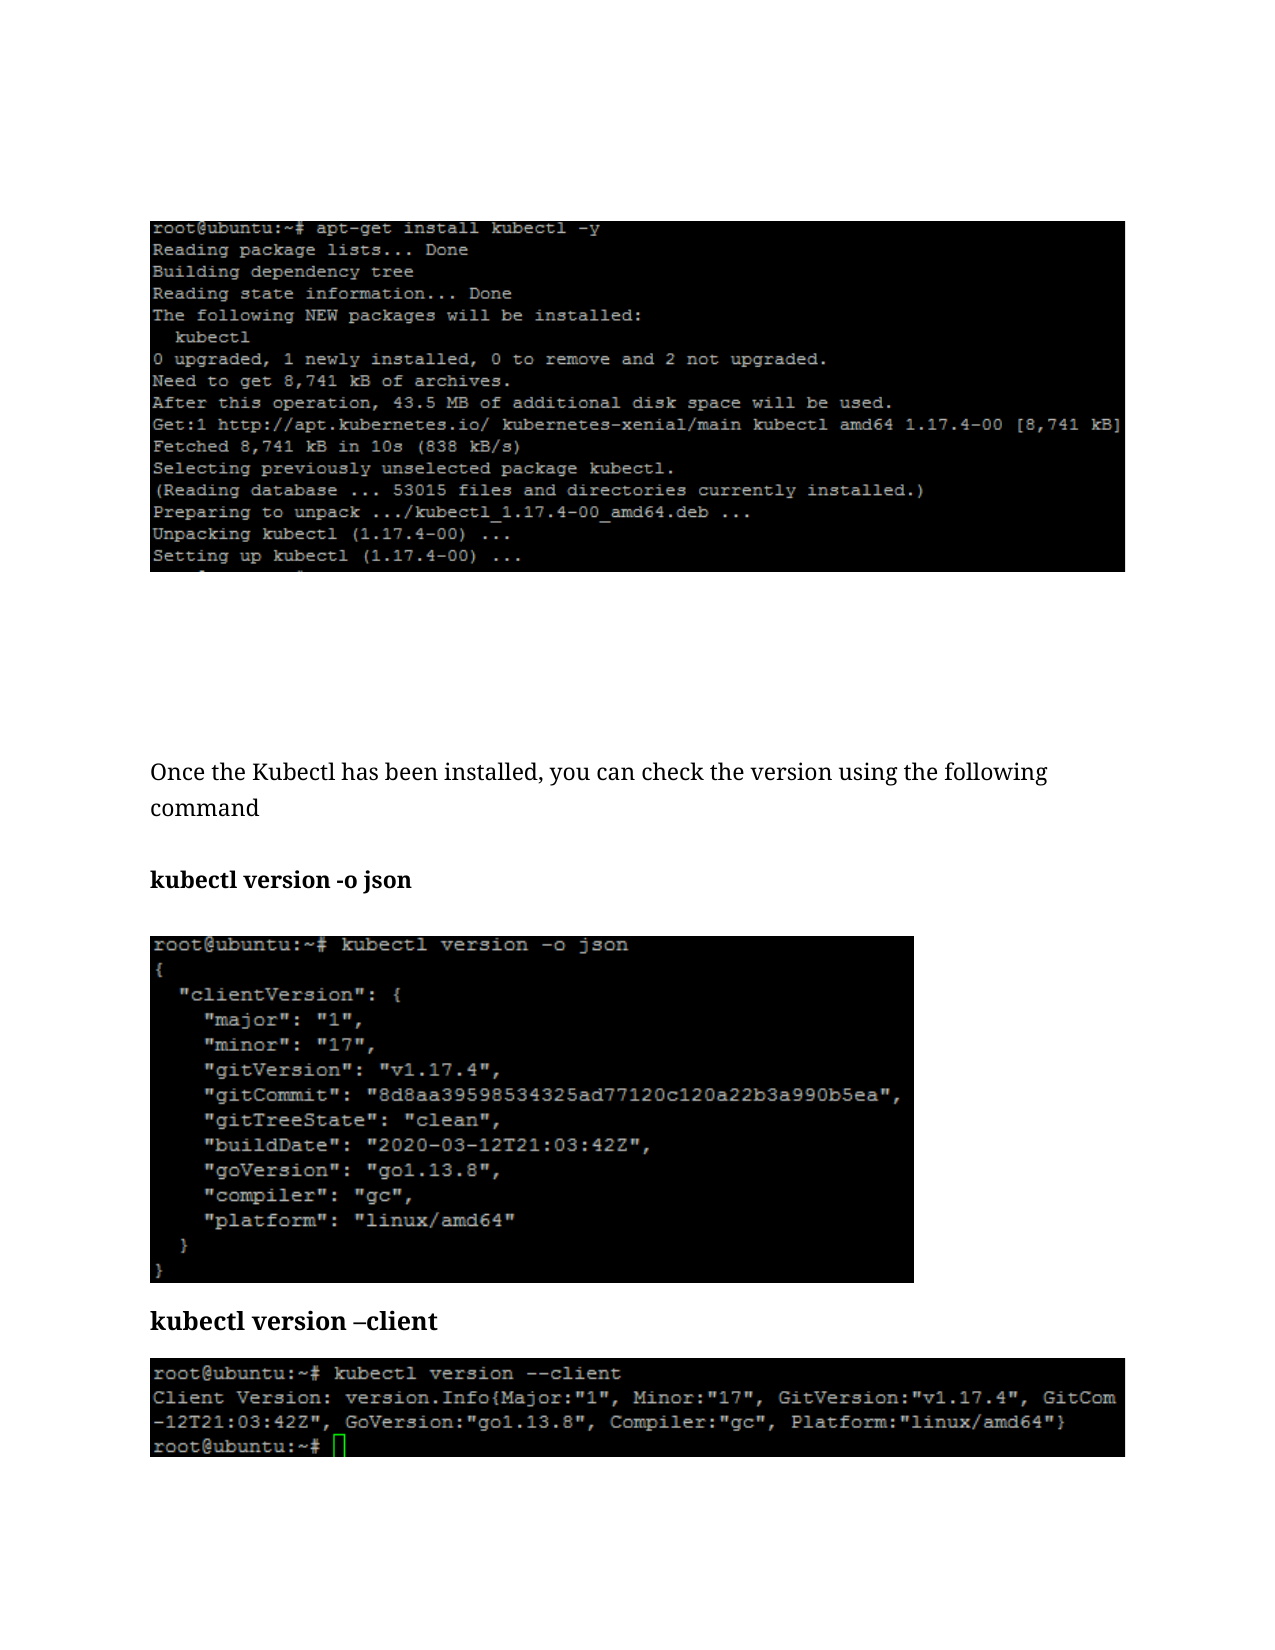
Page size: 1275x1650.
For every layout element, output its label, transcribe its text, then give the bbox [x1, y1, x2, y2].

text kubectl version -o json [150, 864, 1125, 895]
picture [150, 1358, 1125, 1457]
picture [150, 221, 1125, 572]
text Once the Kubectl has been installed, you can check the version using the following command [150, 756, 1125, 823]
text kubectl version –client [150, 1304, 1125, 1338]
picture [150, 936, 914, 1283]
